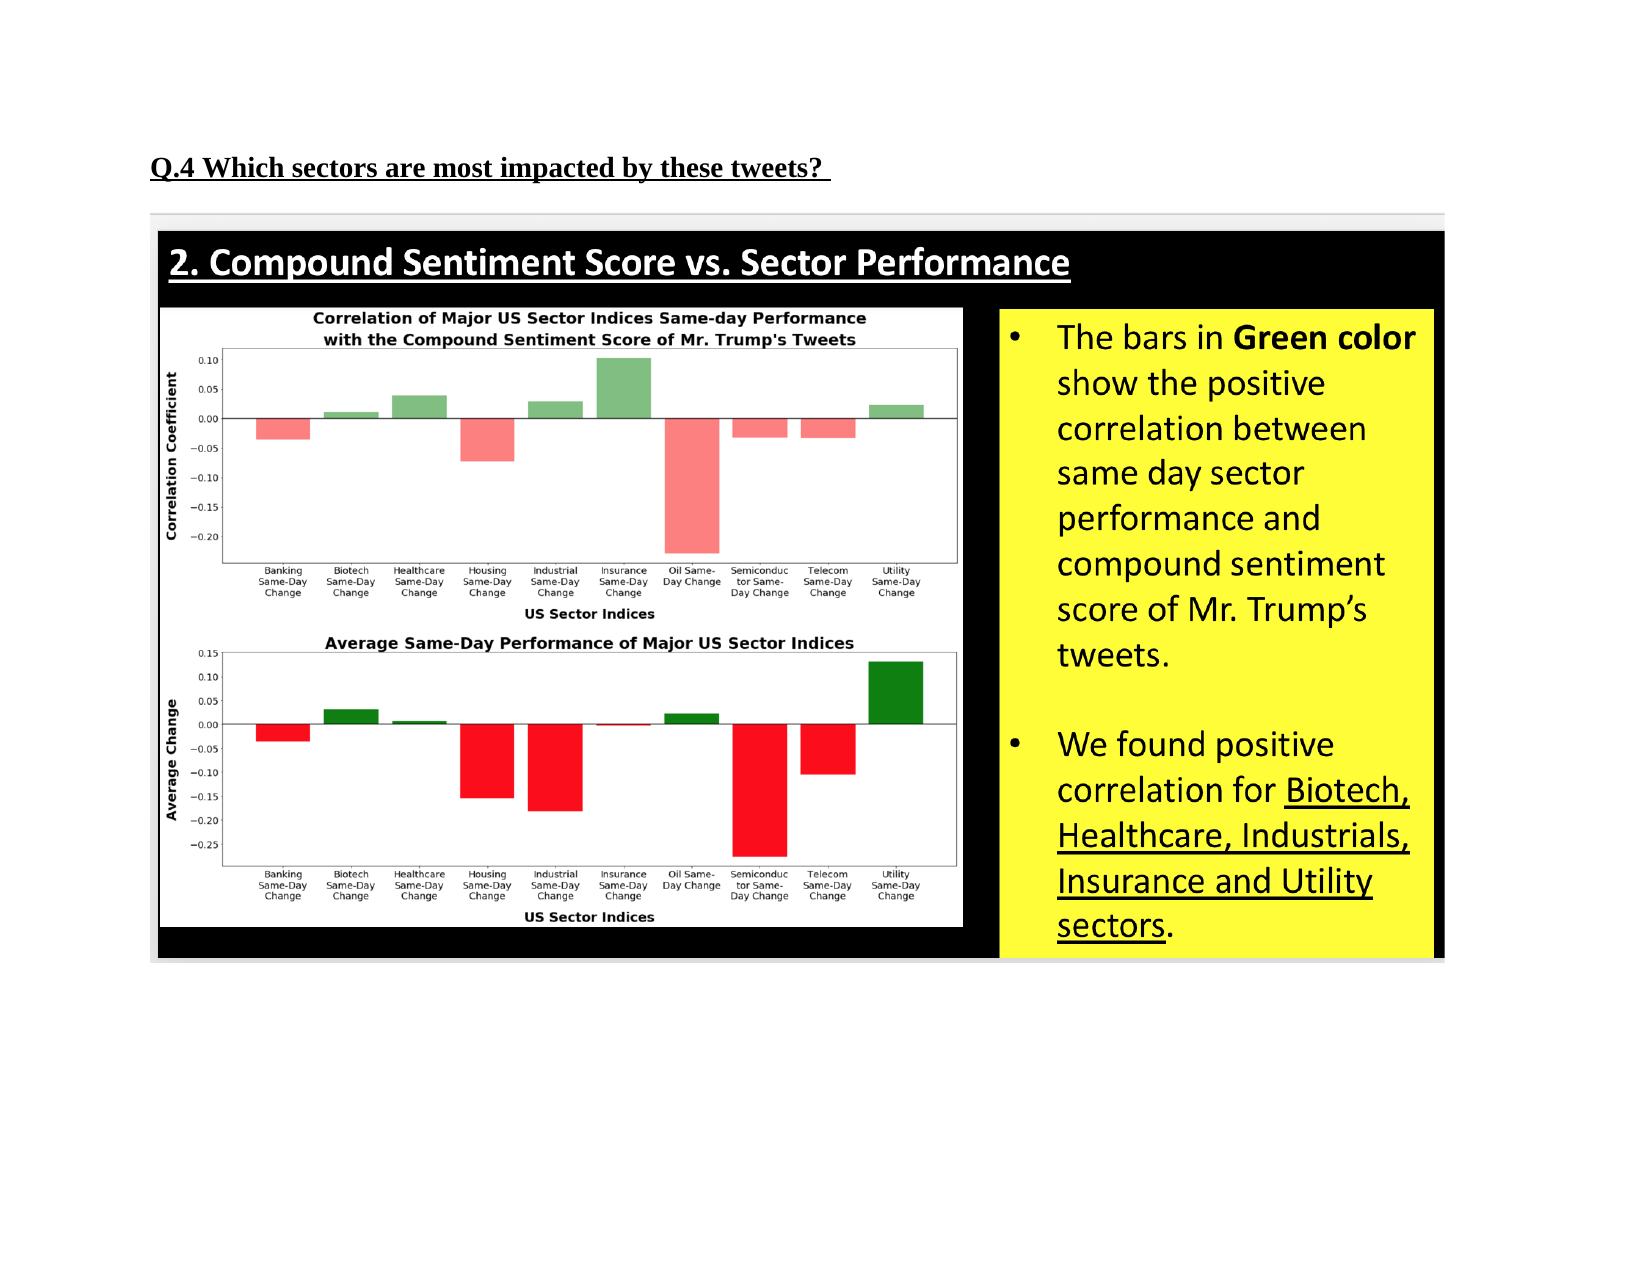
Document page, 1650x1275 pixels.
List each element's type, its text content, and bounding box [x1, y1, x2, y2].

text Q.4 Which sectors are most impacted by these tweets? [150, 150, 1500, 183]
picture [150, 212, 1445, 963]
